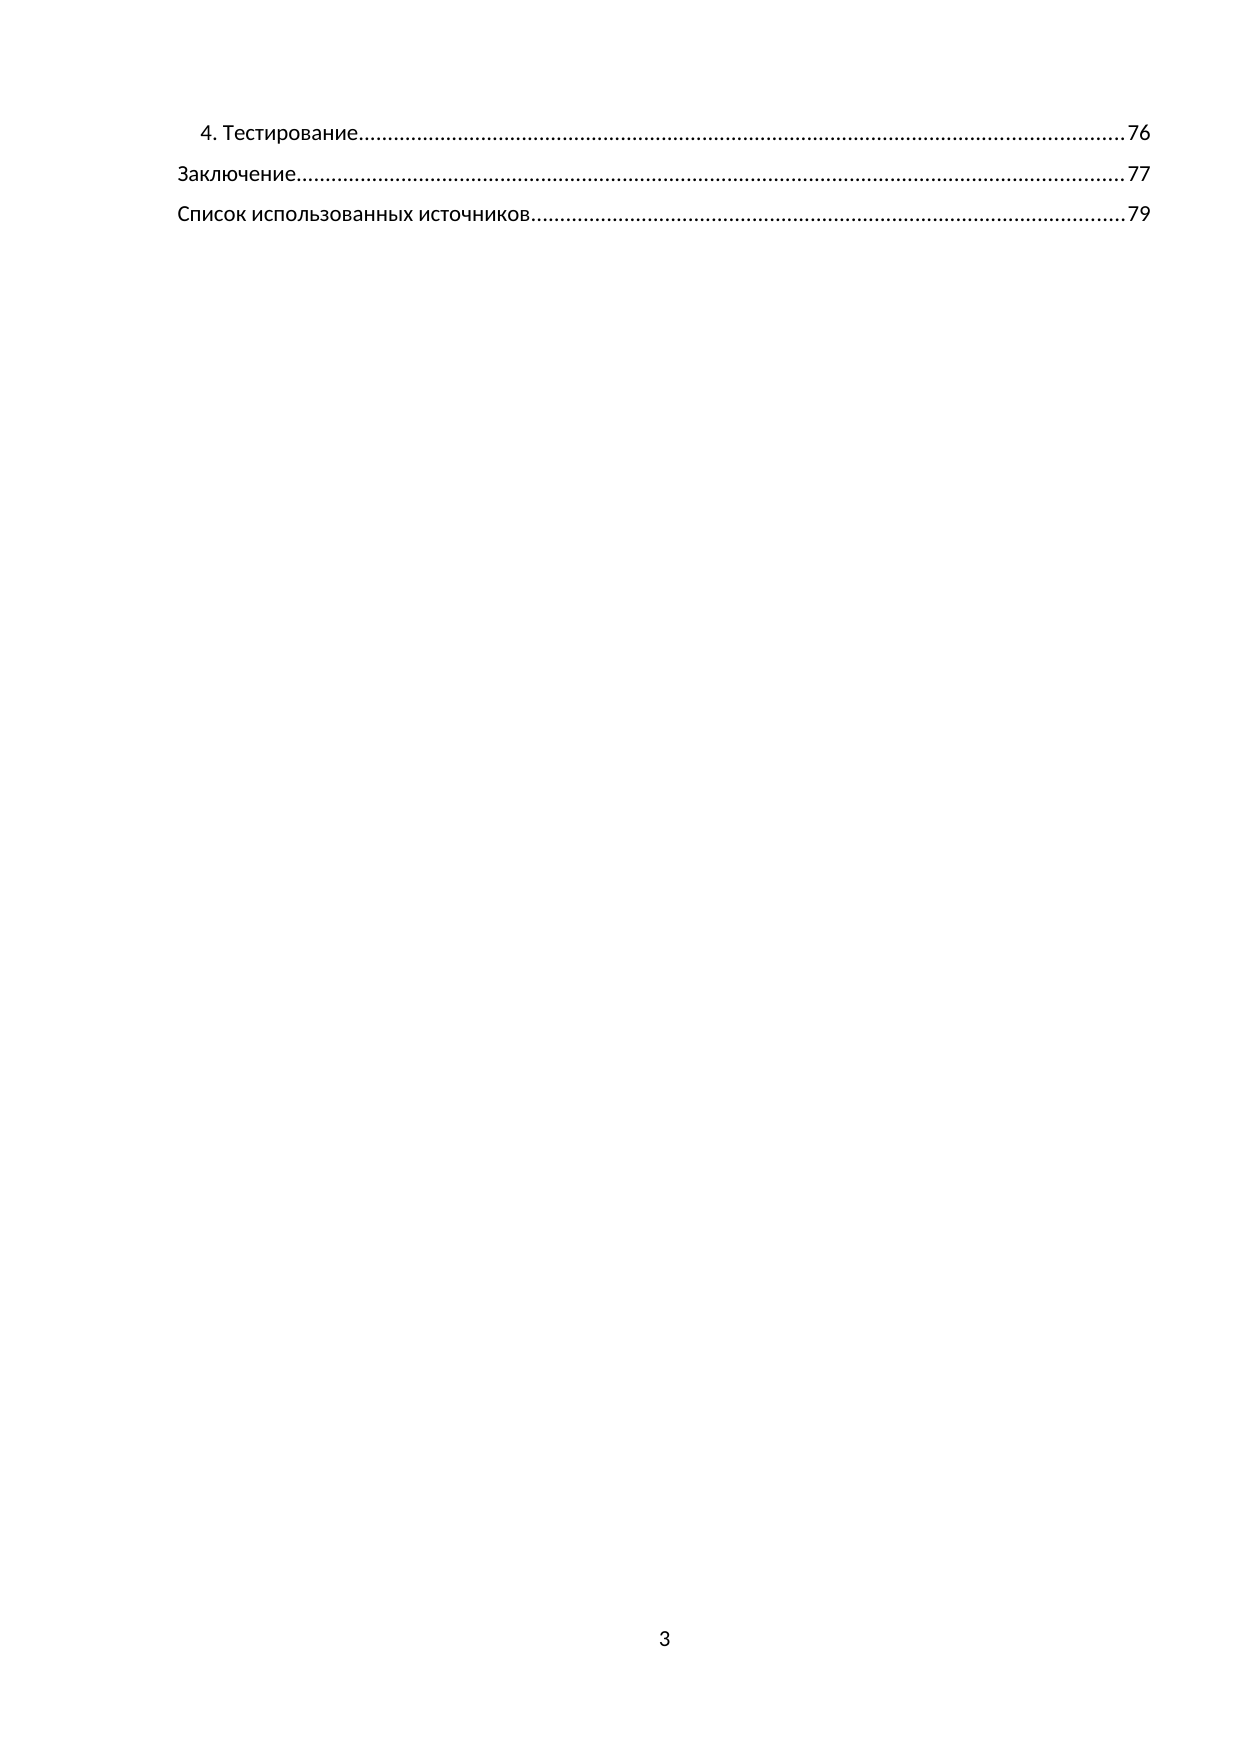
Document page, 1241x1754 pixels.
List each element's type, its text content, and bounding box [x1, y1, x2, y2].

text 4. Тестирование 76 [200, 118, 1152, 146]
text Заключение 77 [177, 159, 1152, 187]
text Список использованных источников 79 [177, 199, 1152, 227]
